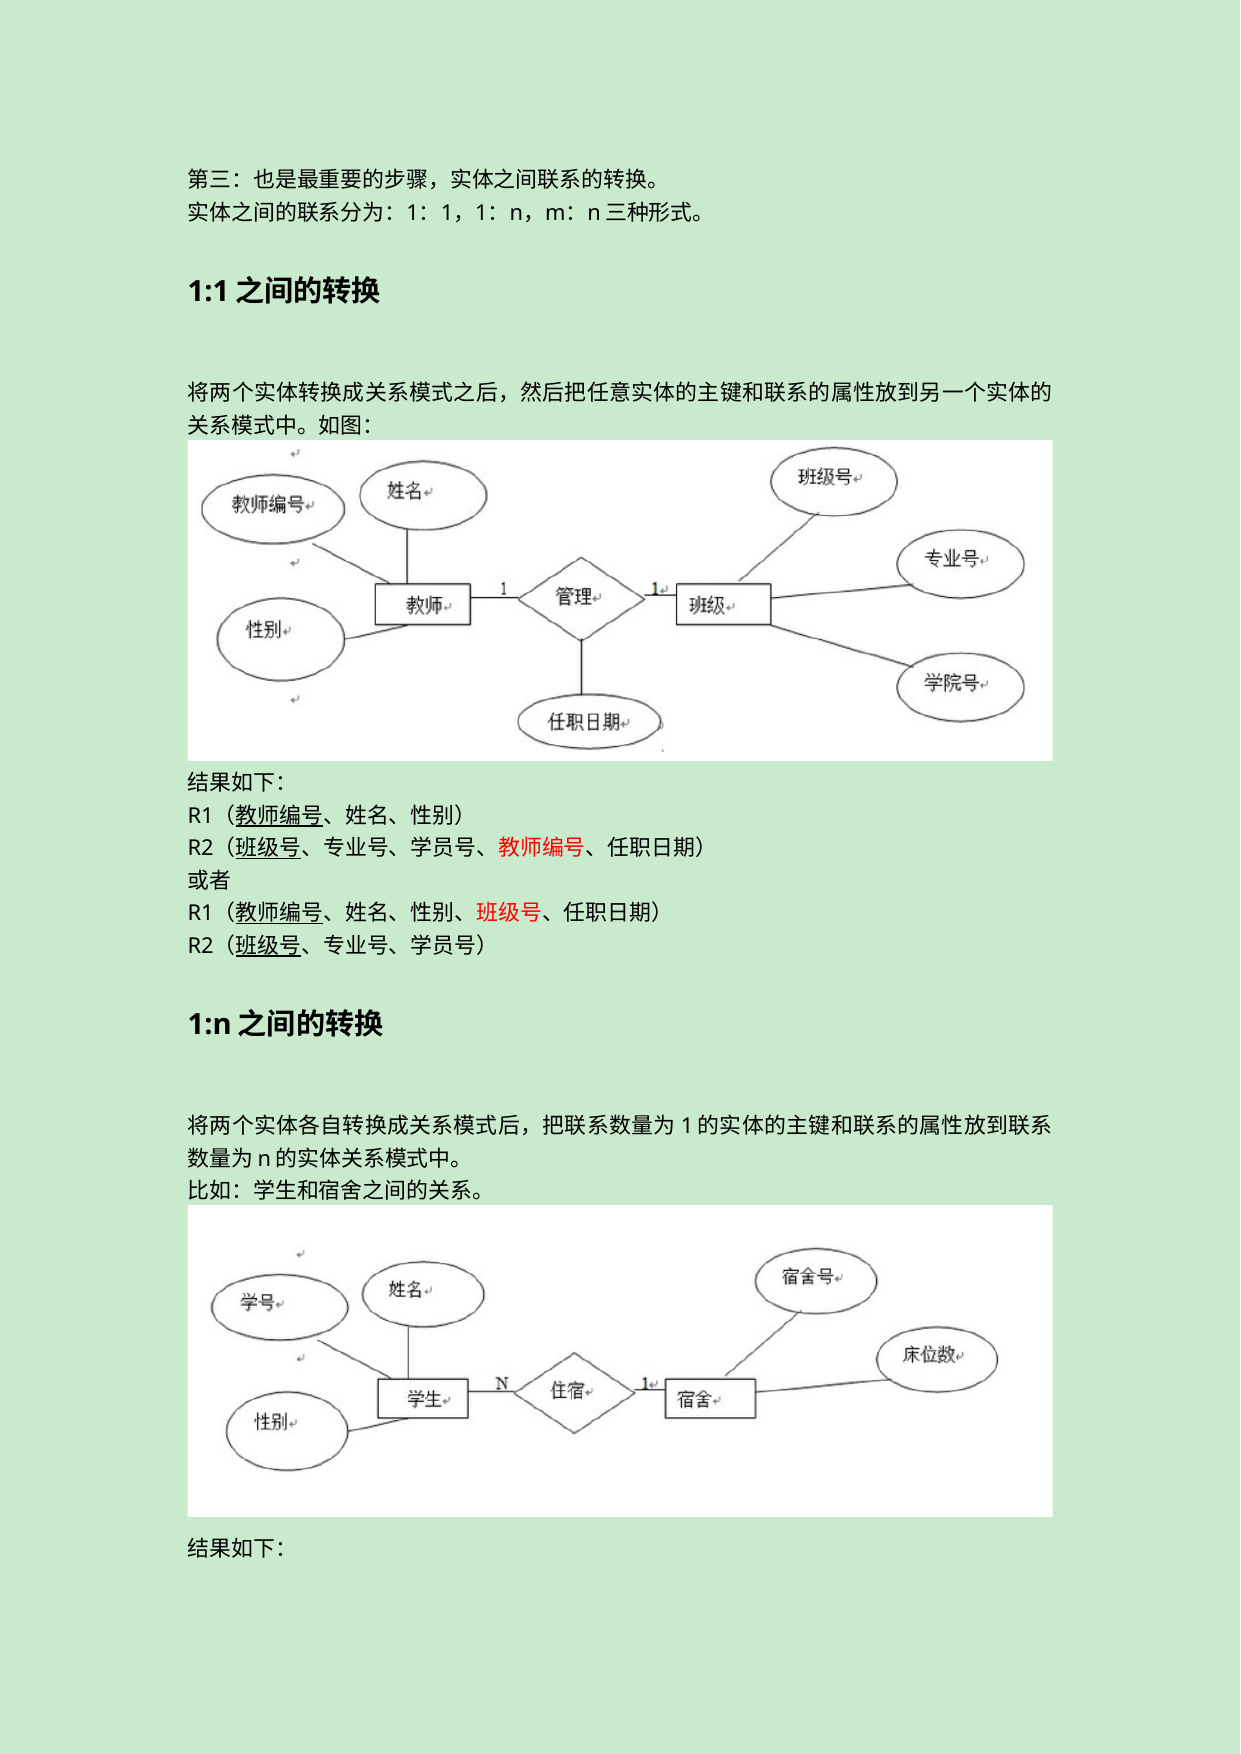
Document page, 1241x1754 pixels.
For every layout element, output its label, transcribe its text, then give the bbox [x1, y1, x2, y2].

text R1（教师编号、姓名、性别、班级号、任职日期） [187, 895, 1053, 927]
text 将两个实体转换成关系模式之后，然后把任意实体的主键和联系的属性放到另一个实体的关系模式中。如图： [187, 375, 1053, 440]
text 比如：学生和宿舍之间的关系。 [187, 1173, 1053, 1205]
text 第三：也是最重要的步骤，实体之间联系的转换。 [187, 162, 1053, 194]
picture [187, 1205, 1053, 1517]
subtitle 1:n之间的转换 [187, 989, 1053, 1054]
text 实体之间的联系分为：1：1，1：n，m：n三种形式。 [187, 194, 1053, 227]
text 结果如下： [187, 765, 1053, 797]
text 或者 [187, 862, 1053, 895]
picture [187, 440, 1053, 761]
text R1（教师编号、姓名、性别） [187, 797, 1053, 830]
text R2（班级号、专业号、学员号、教师编号、任职日期） [187, 830, 1053, 862]
text 将两个实体各自转换成关系模式后，把联系数量为1的实体的主键和联系的属性放到联系数量为n的实体关系模式中。 [187, 1108, 1053, 1173]
text R2（班级号、专业号、学员号） [187, 927, 1053, 960]
text 结果如下： [187, 1531, 1053, 1563]
subtitle 1:1之间的转换 [187, 256, 1053, 321]
